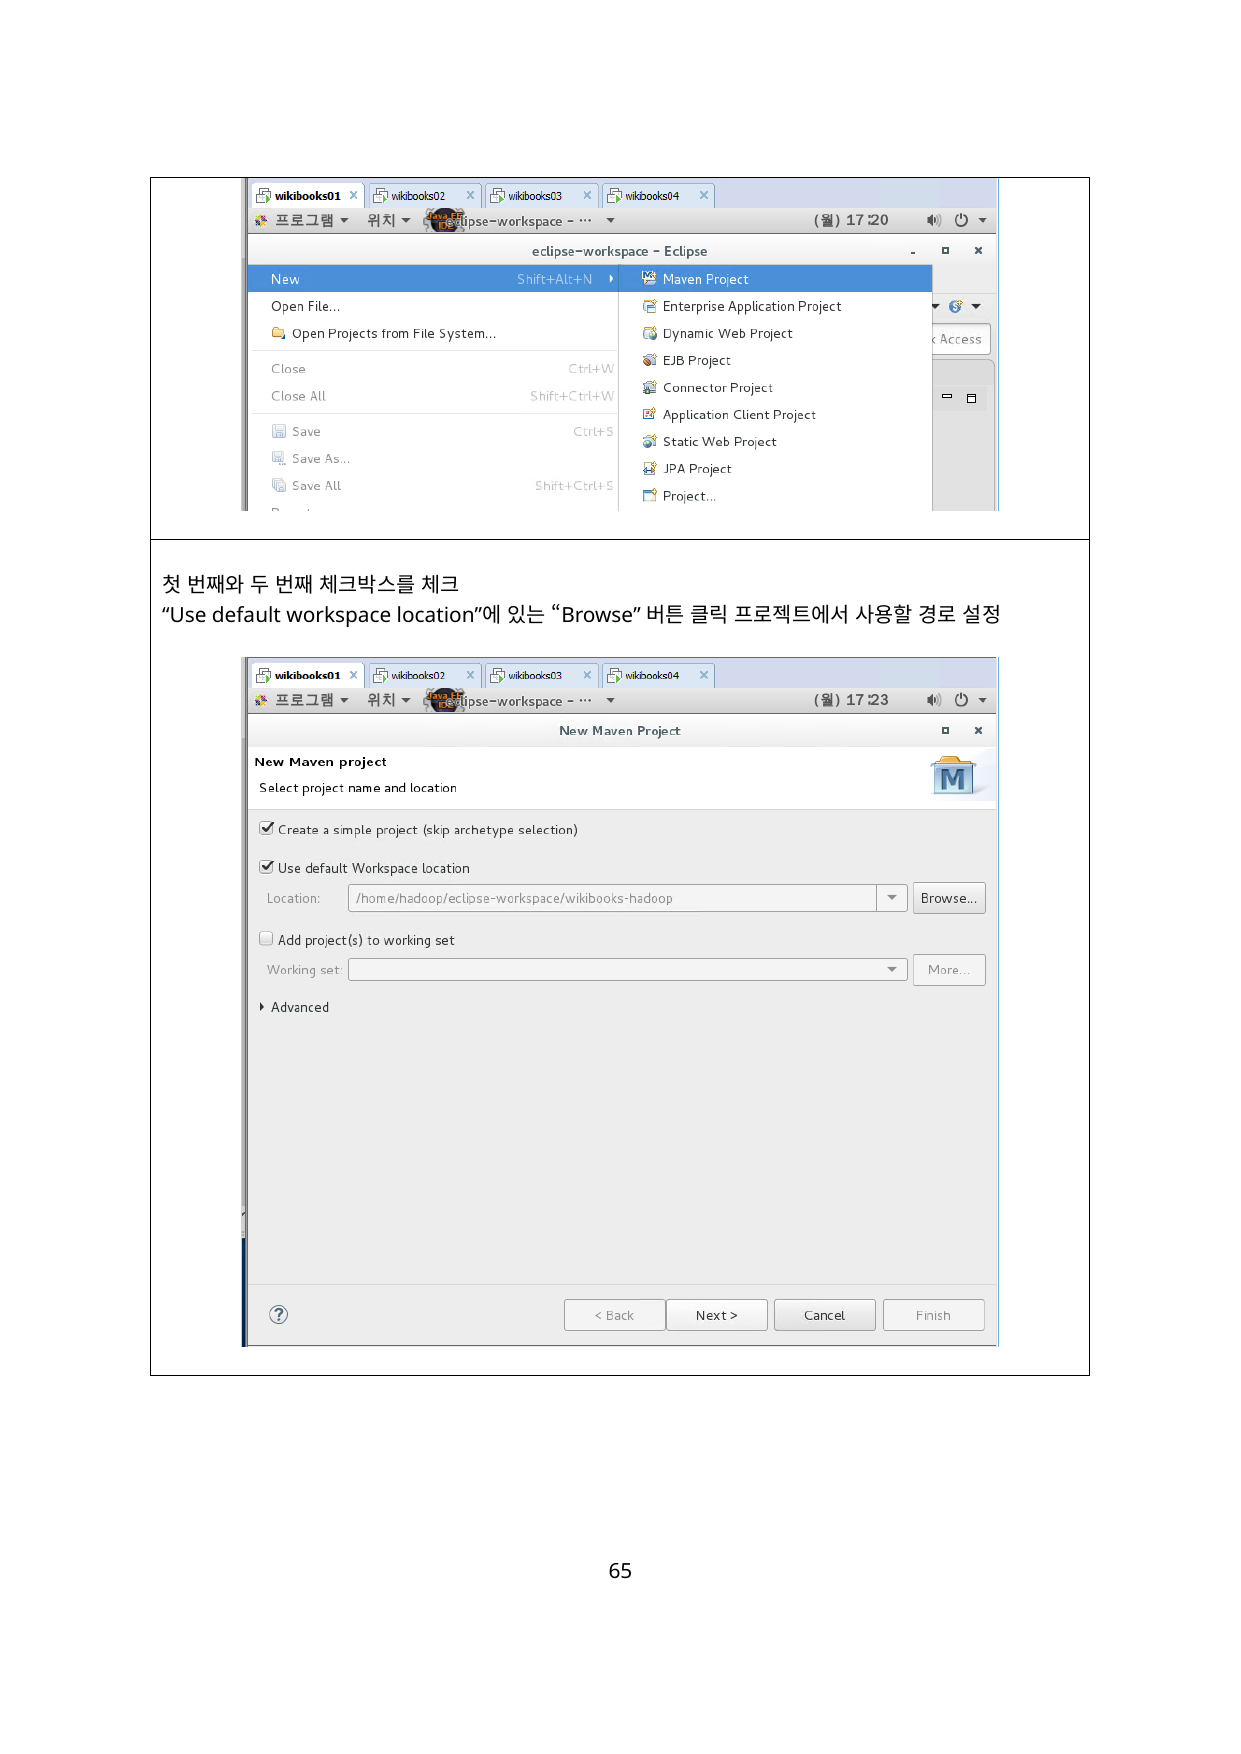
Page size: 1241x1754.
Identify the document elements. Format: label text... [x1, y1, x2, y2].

picture [241, 657, 999, 1347]
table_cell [151, 178, 1089, 539]
picture [241, 178, 999, 511]
table_cell 첫 번째와 두 번째 체크박스를 체크 “Use default workspace location”에 있는 “Browse” 버튼 클릭 프로젝트에서 사용할 경로 설정 [151, 540, 1089, 1375]
